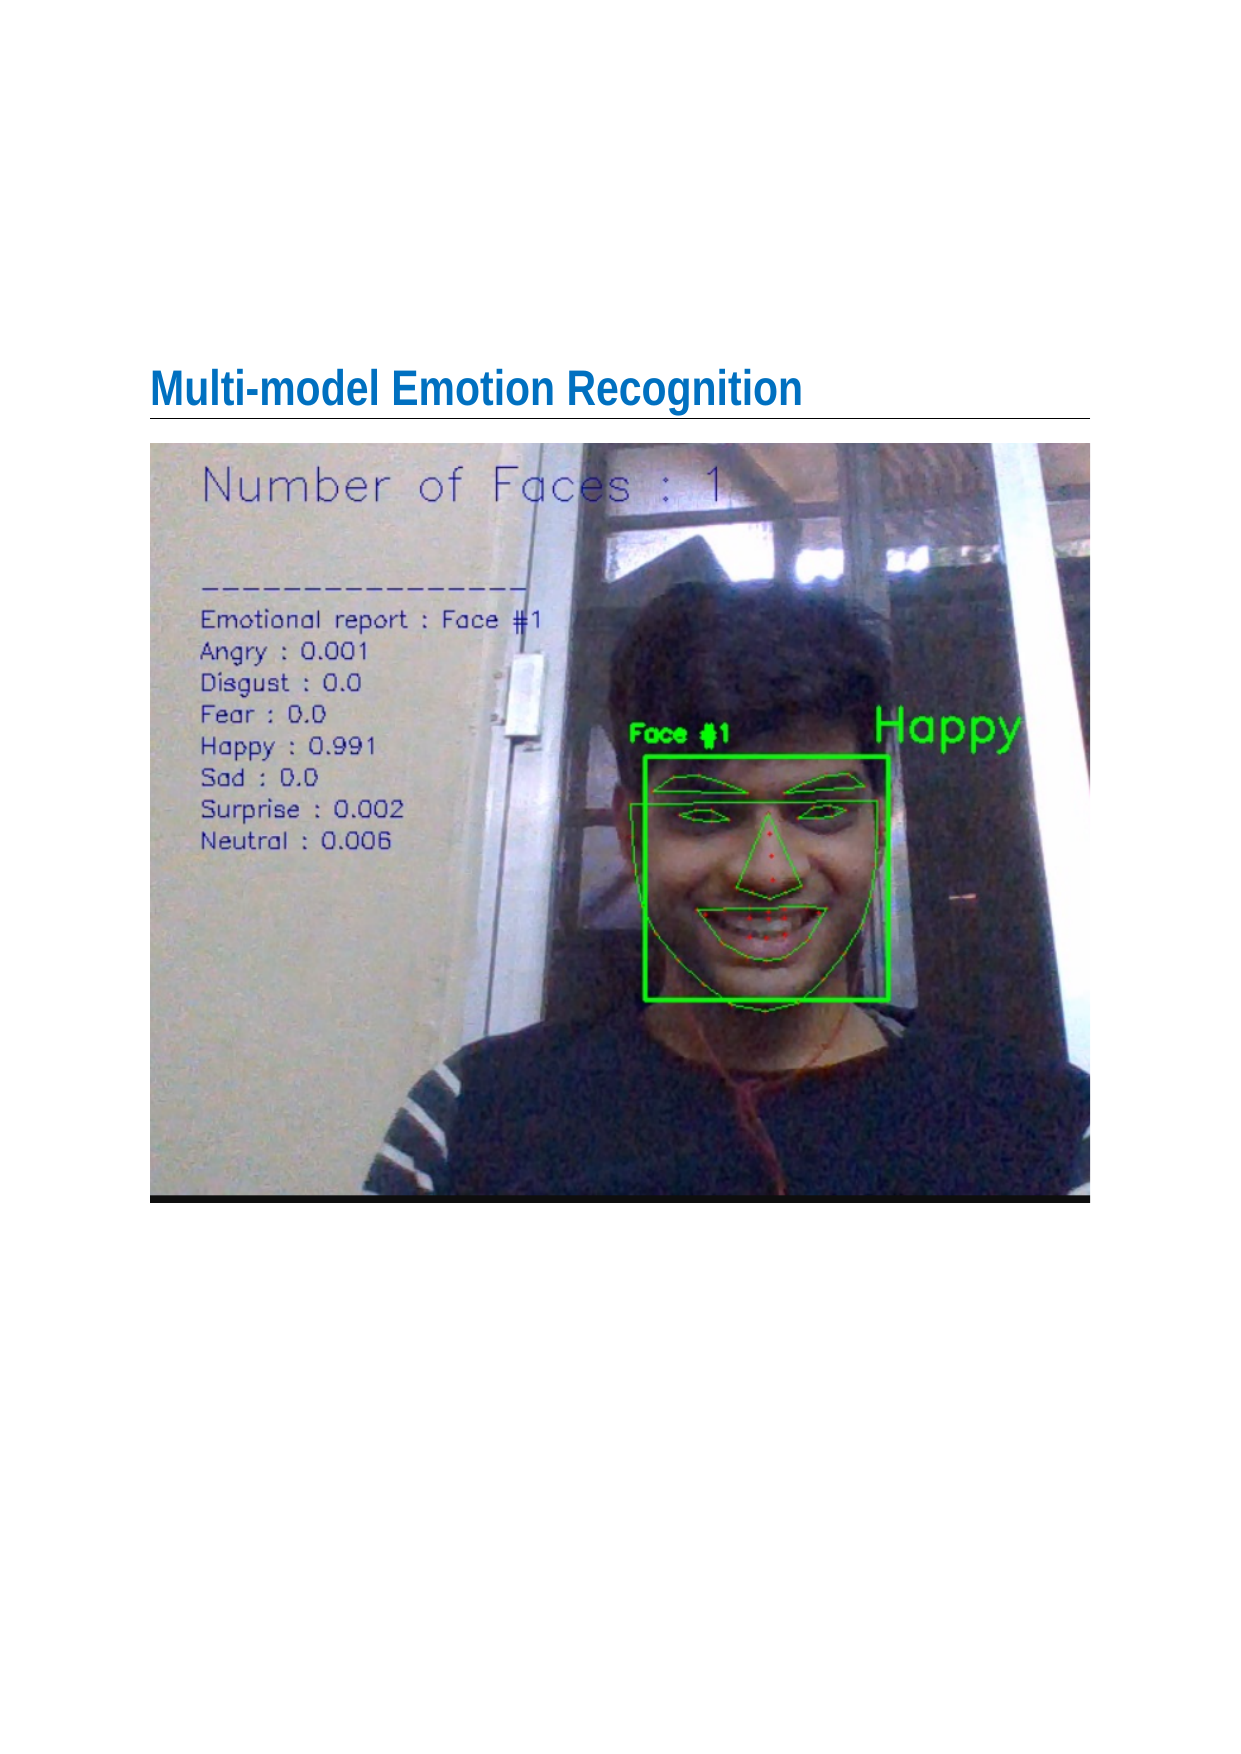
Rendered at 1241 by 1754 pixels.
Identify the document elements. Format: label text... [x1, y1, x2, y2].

text Multi-model Emotion Recognition [150, 358, 1090, 418]
picture [150, 443, 1091, 1203]
